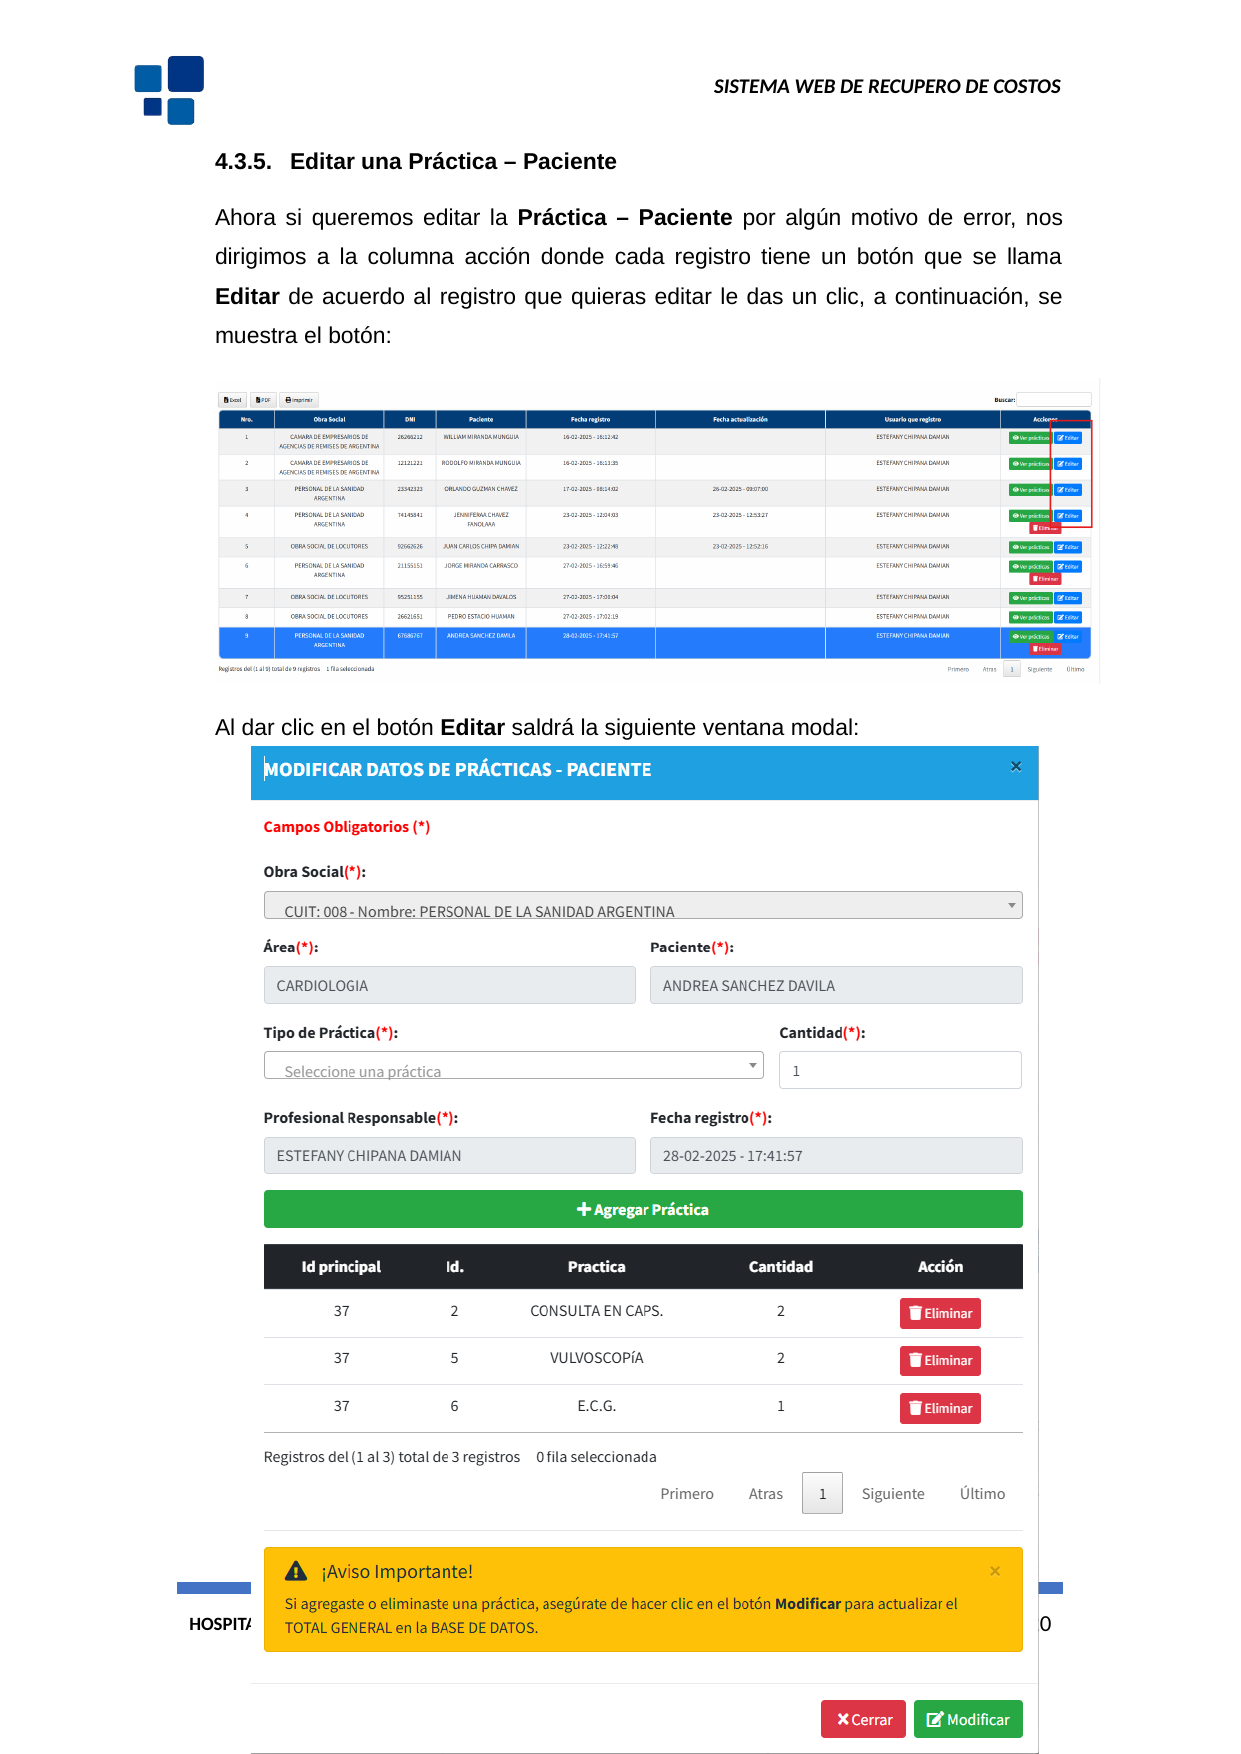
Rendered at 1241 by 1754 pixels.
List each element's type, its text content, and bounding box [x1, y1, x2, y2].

picture [127, 50, 207, 125]
text Ahora si queremos editar la Práctica – Paciente por algún motivo de error, nos dirigimos a la columna acción donde cada registro tiene un botón que se llama Editar de acuerdo al registro que quieras editar le das un clic, a continuación, se muestra el botón: [215, 204, 1063, 348]
picture [214, 378, 1101, 684]
subtitle Editar una Práctica – Paciente [215, 148, 1063, 174]
picture [251, 746, 1039, 1754]
text Al dar clic en el botón Editar saldrá la siguiente ventana modal: [215, 714, 1063, 740]
